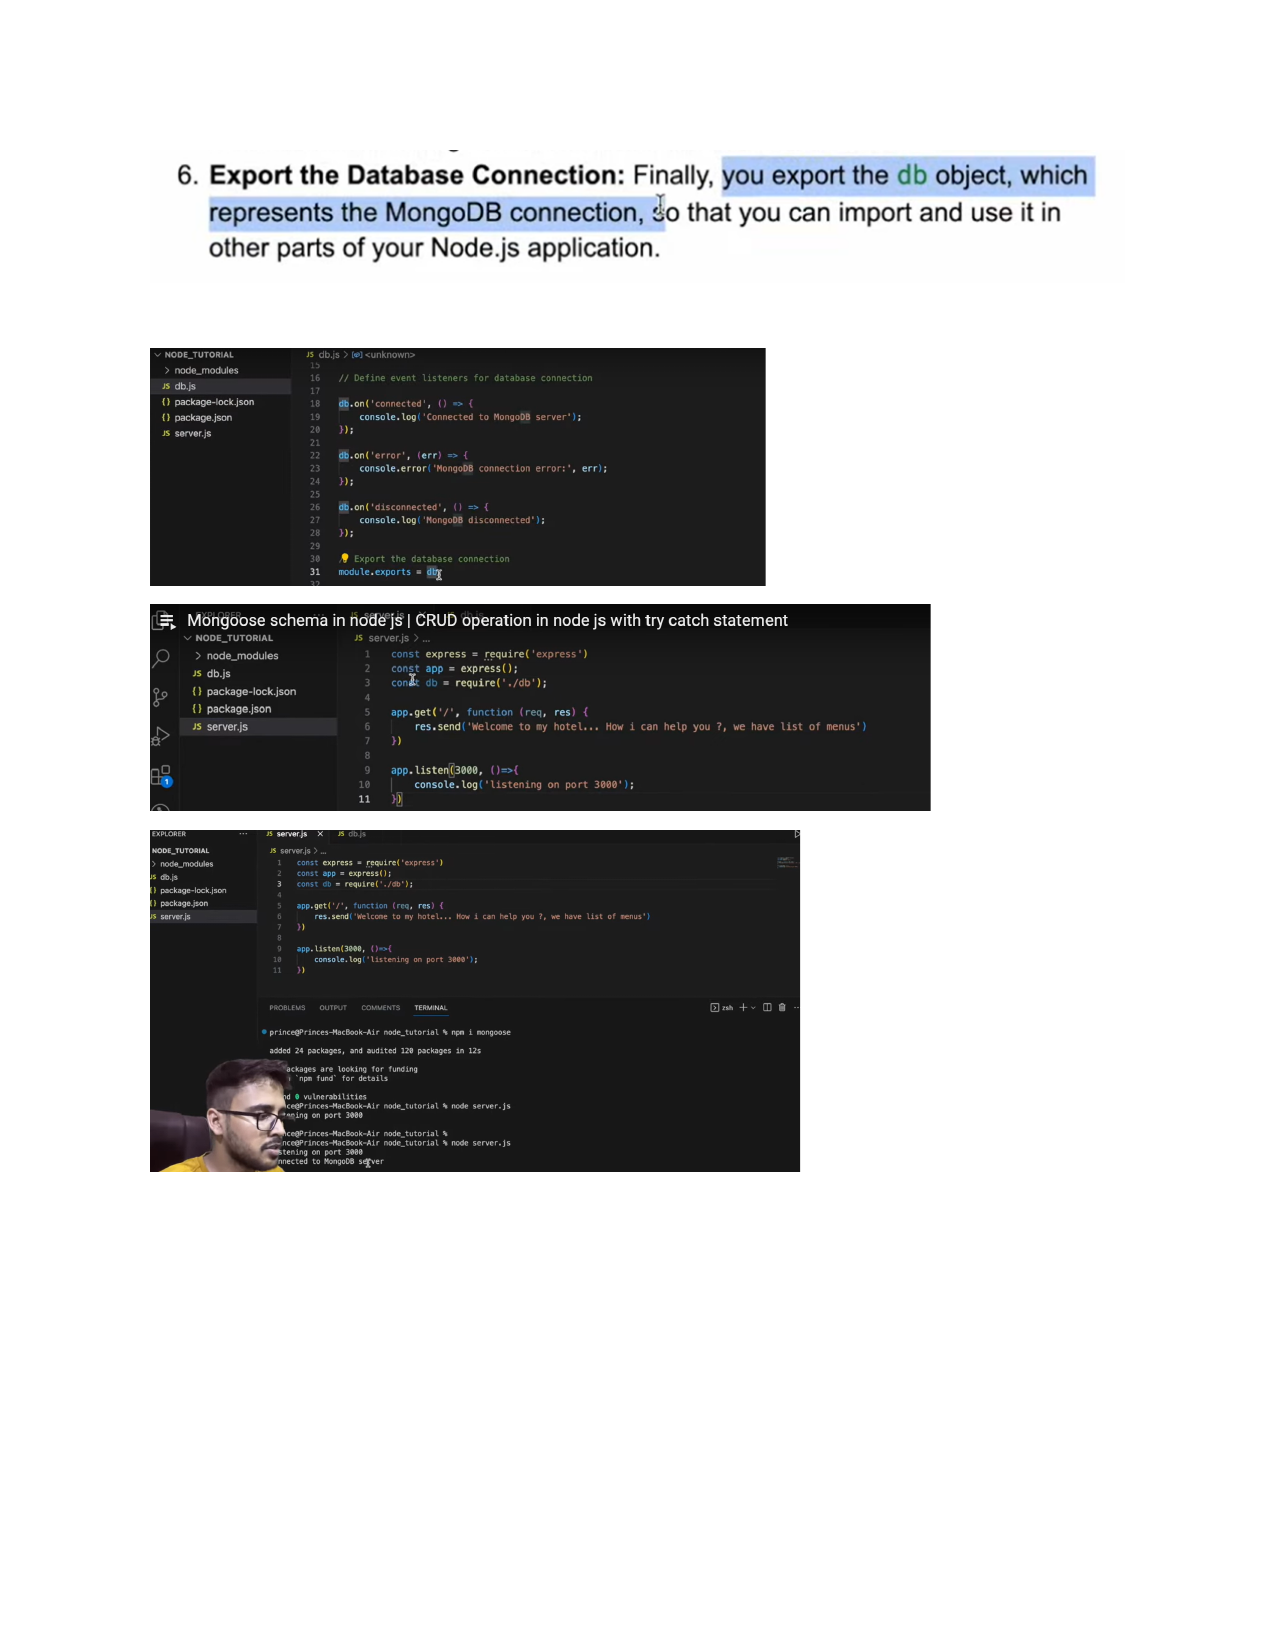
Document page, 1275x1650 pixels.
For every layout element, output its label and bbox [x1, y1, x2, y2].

picture [150, 150, 1125, 283]
picture [150, 348, 766, 586]
picture [150, 604, 931, 811]
picture [150, 830, 800, 1172]
